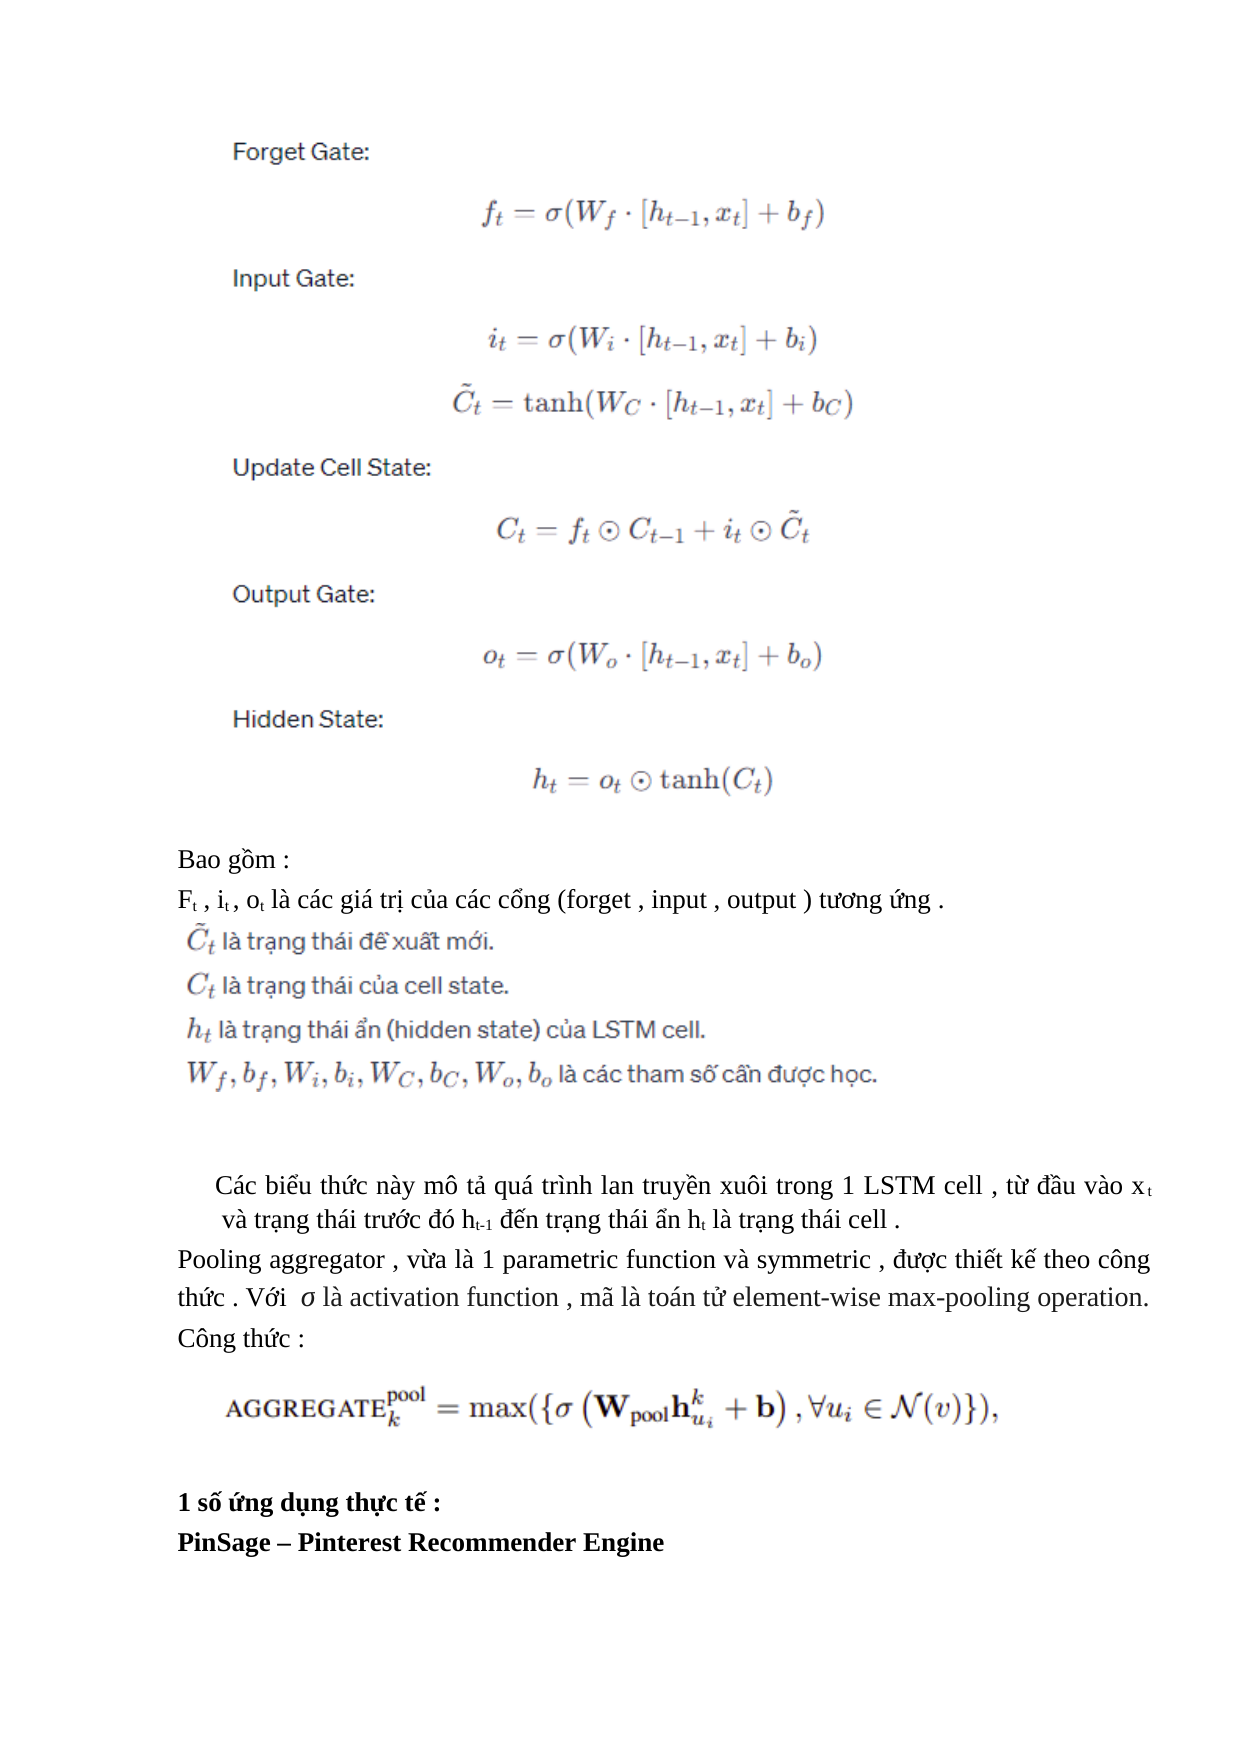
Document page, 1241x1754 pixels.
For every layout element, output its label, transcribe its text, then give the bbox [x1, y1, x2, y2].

text PinSage – Pinterest Recommender Engine [177, 1526, 1152, 1558]
picture [214, 118, 1104, 834]
text Công thức : [177, 1322, 1152, 1353]
text Pooling aggregator , vừa là 1 parametric function và symmetric , được thiết kế theo công thức . Với σ là activation function , mã là toán tử element-wise max-pooling operation. [177, 1243, 1152, 1313]
text Ft , it , ot là các giá trị của các cổng (forget , input , output ) tương ứng . [177, 883, 1152, 915]
list Các biểu thức này mô tả quá trình lan truyền xuôi trong 1 LSTM cell , từ đầu vào xt và trạng thái trước đó ht-1 đến trạng thái ẩn ht là trạng thái cell . [215, 1169, 1152, 1234]
text 1 số ứng dụng thực tế : [177, 1486, 1152, 1517]
picture [177, 923, 881, 1092]
picture [214, 1362, 1020, 1477]
text Bao gồm : [177, 843, 1152, 874]
